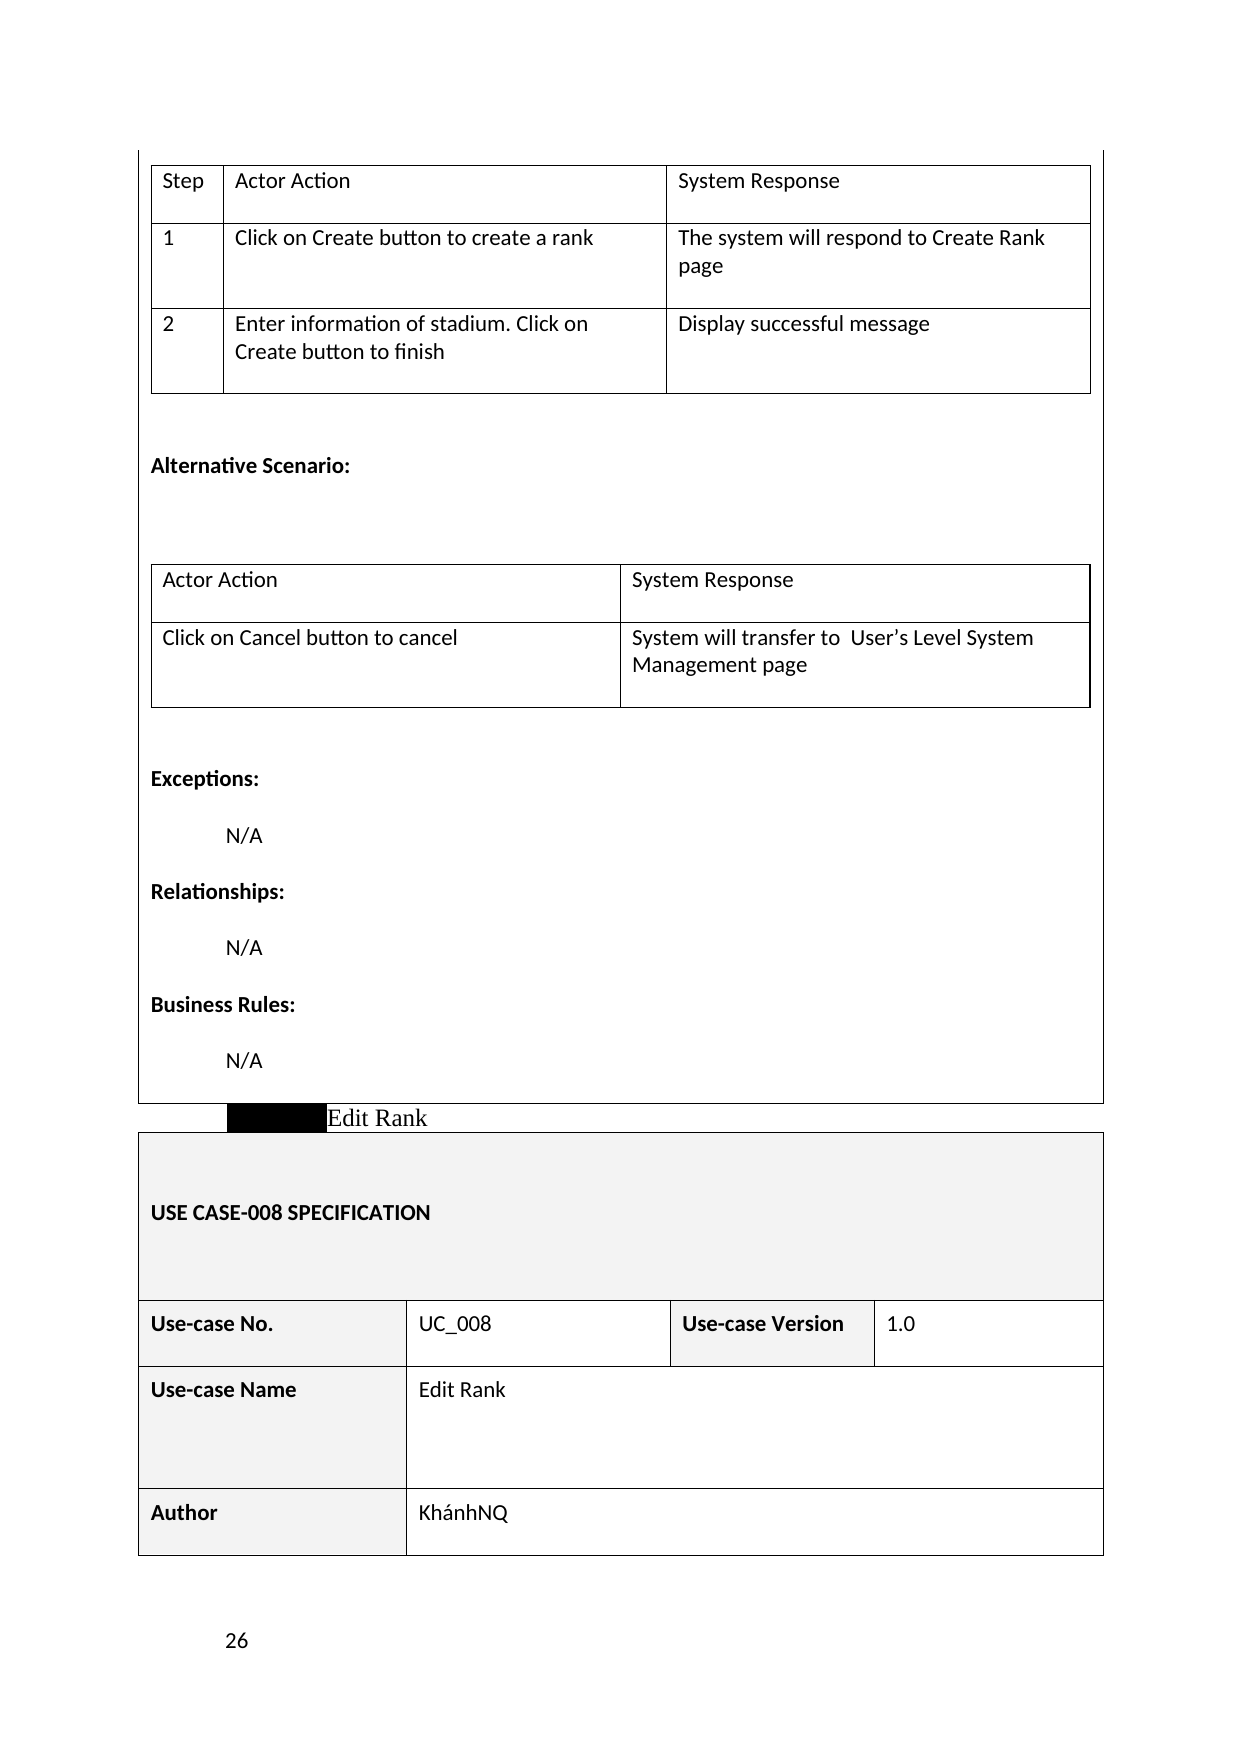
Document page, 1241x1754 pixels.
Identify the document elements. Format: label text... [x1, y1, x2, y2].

table_cell KhánhNQ [407, 1489, 1103, 1554]
table_cell Edit Rank [407, 1367, 1103, 1488]
table_header USE CASE-008 SPECIFICATION [139, 1133, 1103, 1300]
table_cell Use-case Version [671, 1301, 874, 1366]
table_cell Use-case No. [139, 1301, 406, 1366]
table_cell UC_008 [407, 1301, 670, 1366]
subtitle Edit Rank [327, 1104, 1091, 1132]
table_cell Use-case Name [139, 1367, 406, 1488]
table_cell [139, 156, 1103, 1103]
table_cell Author [139, 1489, 406, 1554]
table_cell 1.0 [875, 1301, 1103, 1366]
